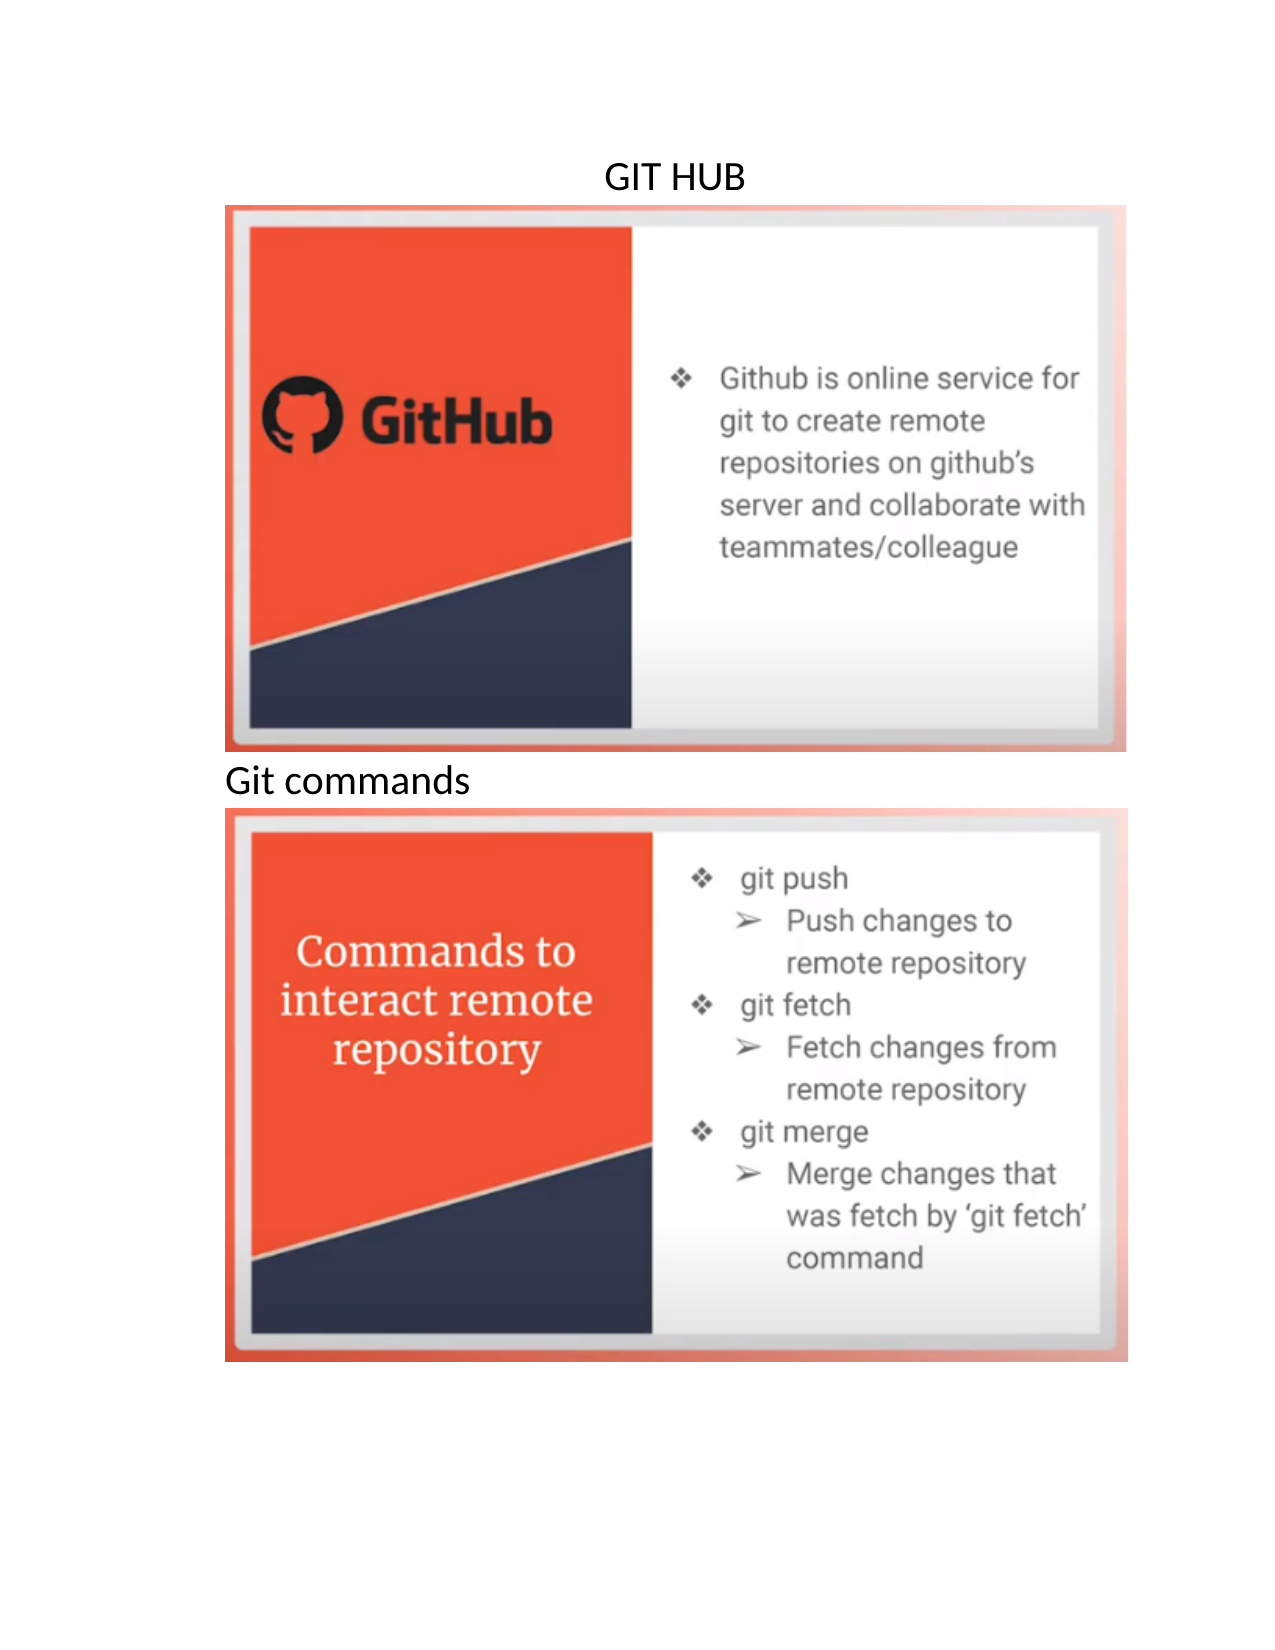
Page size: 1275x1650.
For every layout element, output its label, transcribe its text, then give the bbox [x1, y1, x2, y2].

list Git commands [225, 754, 1125, 805]
picture [225, 808, 1129, 1362]
list GIT HUB [225, 150, 1125, 201]
picture [225, 205, 1127, 752]
